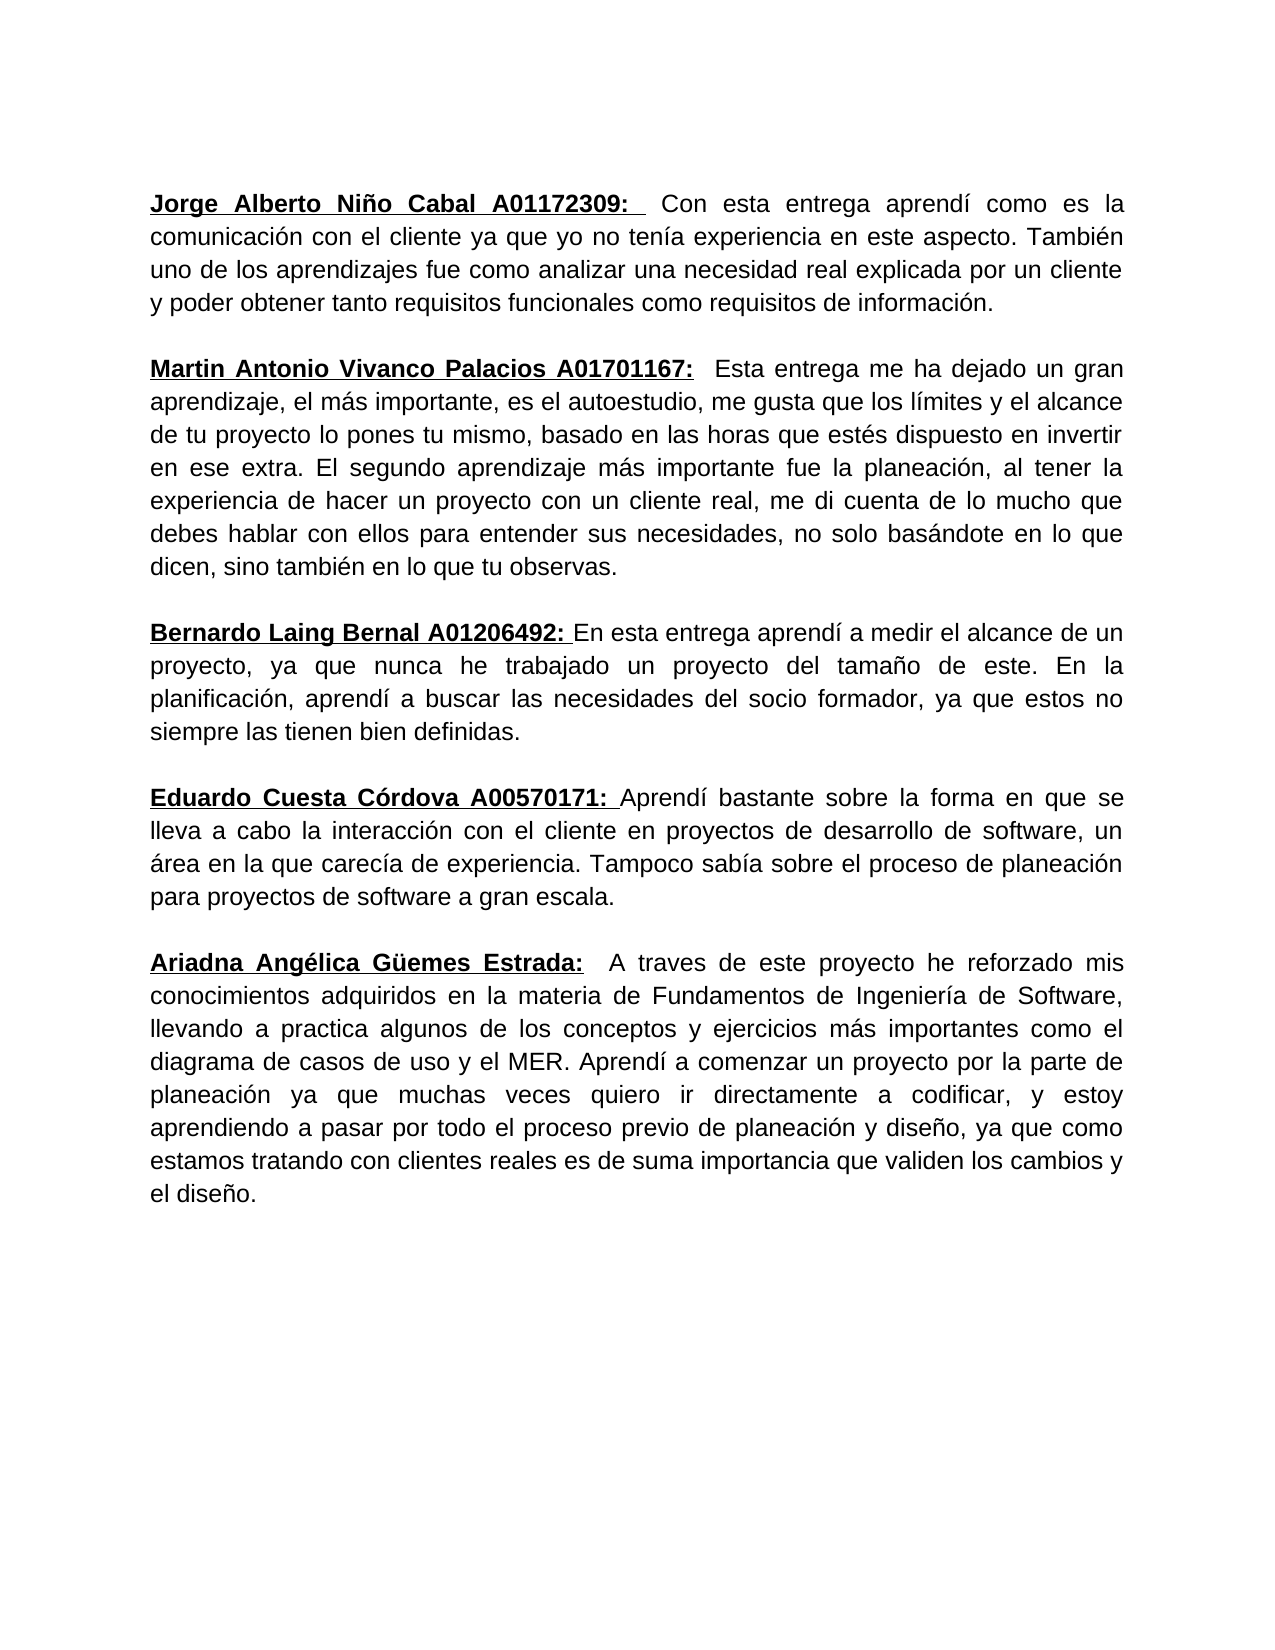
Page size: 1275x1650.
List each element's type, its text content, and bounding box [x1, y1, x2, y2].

text Ariadna Angélica Güemes Estrada: A traves de este proyecto he reforzado mis conocimientos adquiridos en la materia de Fundamentos de Ingeniería de Software, llevando a practica algunos de los conceptos y ejercicios más importantes como el diagrama de casos de uso y el MER. Aprendí a comenzar un proyecto por la parte de planeación ya que muchas veces quiero ir directamente a codificar, y estoy aprendiendo a pasar por todo el proceso previo de planeación y diseño, ya que como estamos tratando con clientes reales es de suma importancia que validen los cambios y el diseño. [150, 948, 1125, 1208]
text Eduardo Cuesta Córdova A00570171: Aprendí bastante sobre la forma en que se lleva a cabo la interacción con el cliente en proyectos de desarrollo de software, un área en la que carecía de experiencia. Tampoco sabía sobre el proceso de planeación para proyectos de software a gran escala. [150, 783, 1125, 911]
text Bernardo Laing Bernal A01206492: En esta entrega aprendí a medir el alcance de un proyecto, ya que nunca he trabajado un proyecto del tamaño de este. En la planificación, aprendí a buscar las necesidades del socio formador, ya que estos no siempre las tienen bien definidas. [150, 618, 1125, 746]
text Martin Antonio Vivanco Palacios A01701167: Esta entrega me ha dejado un gran aprendizaje, el más importante, es el autoestudio, me gusta que los límites y el alcance de tu proyecto lo pones tu mismo, basado en las horas que estés dispuesto en invertir en ese extra. El segundo aprendizaje más importante fue la planeación, al tener la experiencia de hacer un proyecto con un cliente real, me di cuenta de lo mucho que debes hablar con ellos para entender sus necesidades, no solo basándote en lo que dicen, sino también en lo que tu observas. [150, 354, 1125, 581]
text Jorge Alberto Niño Cabal A01172309: Con esta entrega aprendí como es la comunicación con el cliente ya que yo no tenía experiencia en este aspecto. También uno de los aprendizajes fue como analizar una necesidad real explicada por un cliente y poder obtener tanto requisitos funcionales como requisitos de información. [150, 188, 1125, 316]
